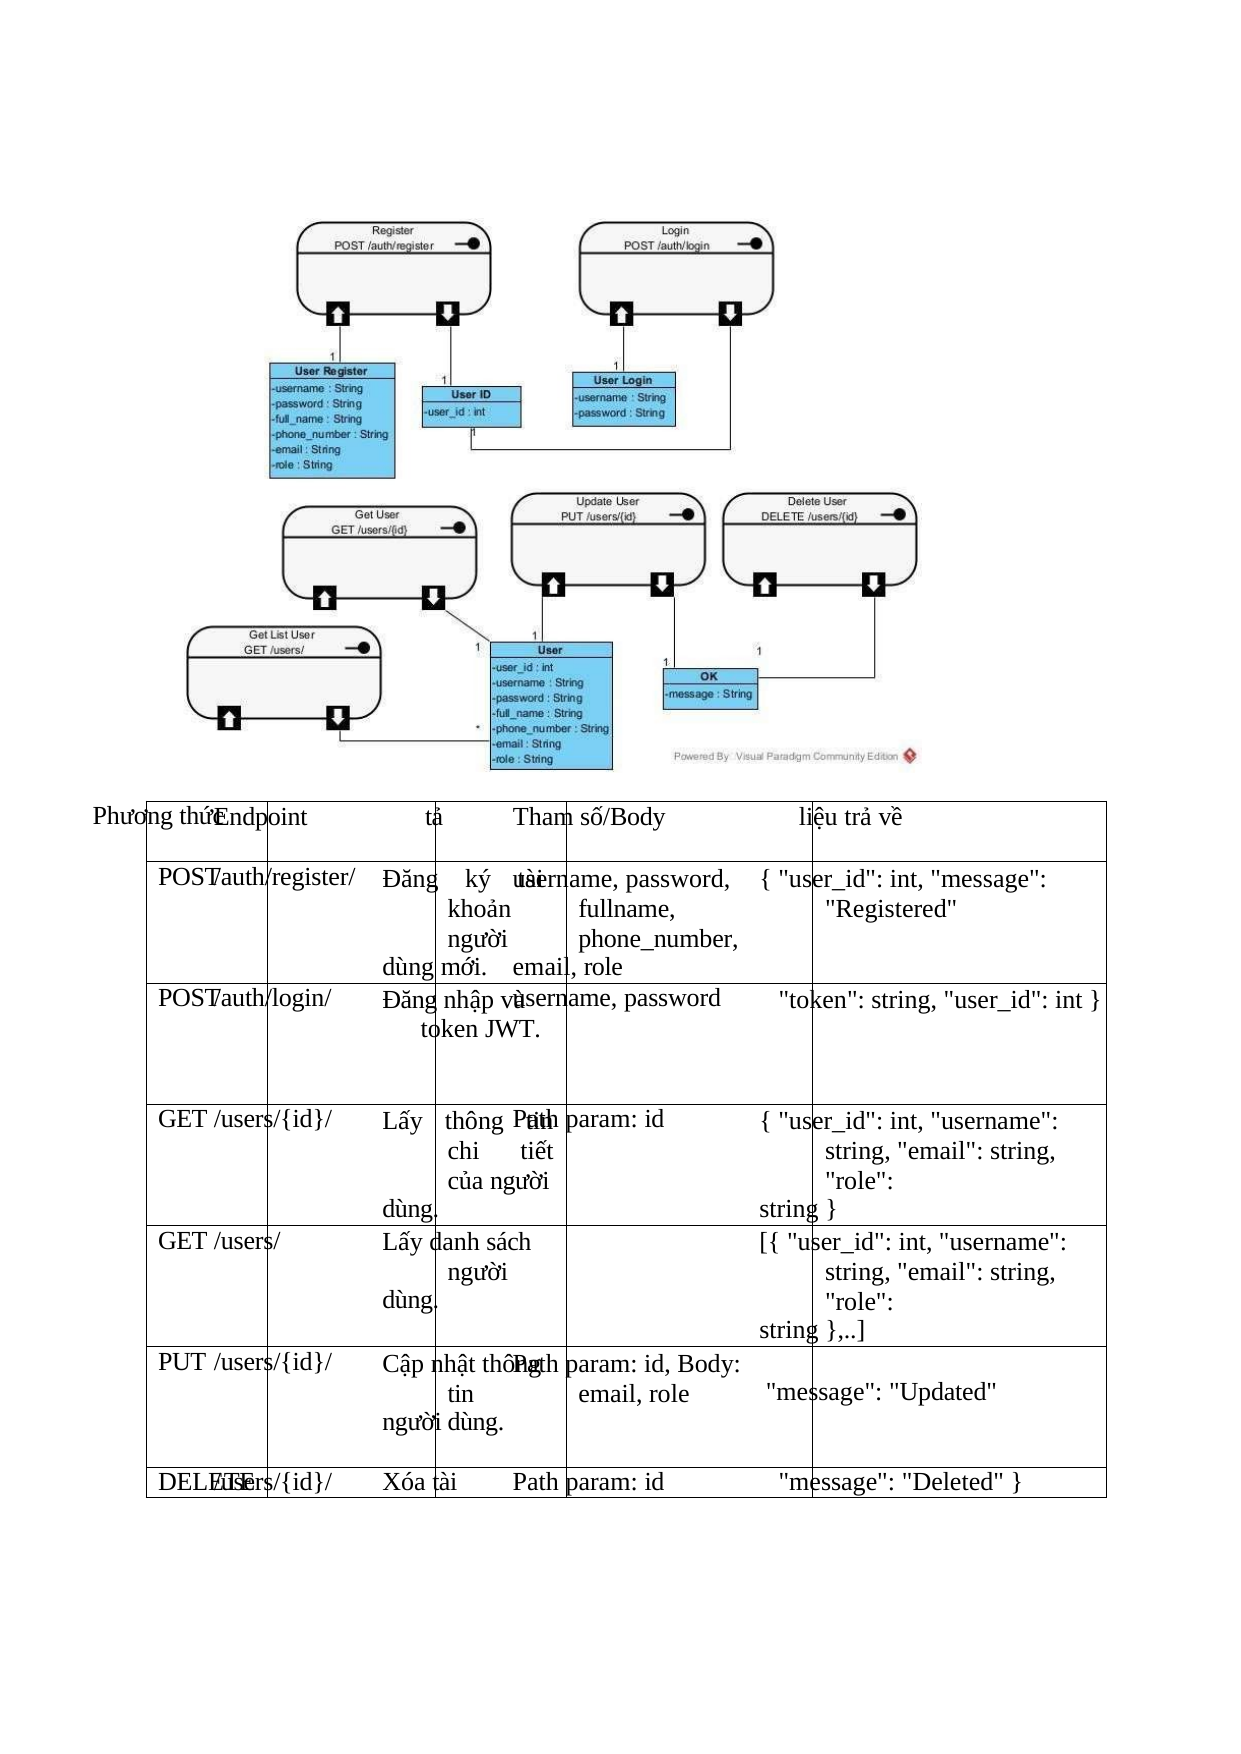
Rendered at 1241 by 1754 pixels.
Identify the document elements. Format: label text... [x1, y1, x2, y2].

table_cell Cập nhật thông tin người dùng. [436, 1347, 566, 1467]
table_cell POST [147, 862, 267, 982]
table_cell [{ "user_id": int, "username": string, "email": string, "role": string },..] [813, 1226, 1106, 1346]
table_cell PUT [147, 1347, 267, 1467]
table_cell Lấy danh sách người dùng. [436, 1226, 566, 1346]
table_cell DELETE [147, 1468, 267, 1497]
table_header Tham số/Body [567, 802, 812, 861]
table_cell /users/ [268, 1226, 435, 1346]
table_header Endpoint [268, 802, 435, 861]
table_header Phương thức [147, 802, 267, 861]
table_cell username, password [567, 984, 812, 1103]
table_cell { "user_id": int, "username": string, "email": string, "role": string } [813, 1105, 1106, 1224]
table_cell Xóa tài [436, 1468, 566, 1497]
table_cell GET [147, 1105, 267, 1224]
table_cell { "user_id": int, "message": "Registered" } [813, 862, 1106, 982]
table_header Dữ liệu trả về [813, 802, 1106, 861]
table_cell POST [147, 984, 267, 1103]
table_cell /users/{id}/ [268, 1105, 435, 1224]
table_cell Path param: id [567, 1468, 812, 1497]
table_cell /users/{id}/ [268, 1347, 435, 1467]
table_cell username, password, fullname, phone_number, email, role [567, 862, 812, 982]
table_cell Đăng nhập và tạo token JWT. [436, 984, 566, 1103]
table_cell Path param: id, Body: email, role [567, 1347, 812, 1467]
table_cell Path param: id [567, 1105, 812, 1224]
table_cell /users/{id}/ [268, 1468, 435, 1497]
table_cell { "message": "Deleted" } [813, 1468, 1106, 1497]
table_cell Đăng ký tài khoản người dùng mới. [436, 862, 566, 982]
table_cell /auth/register/ [268, 862, 435, 982]
picture [183, 218, 922, 773]
table_cell GET [147, 1226, 267, 1346]
table_cell Lấy thông tin chi tiết của người dùng. [436, 1105, 566, 1224]
table_cell /auth/login/ [268, 984, 435, 1103]
table_cell { "message": "Updated" } [813, 1347, 1106, 1467]
table_cell [567, 1226, 812, 1346]
table_header Mô tả [436, 802, 566, 861]
table_cell { "token": string, "user_id": int } [813, 984, 1106, 1103]
